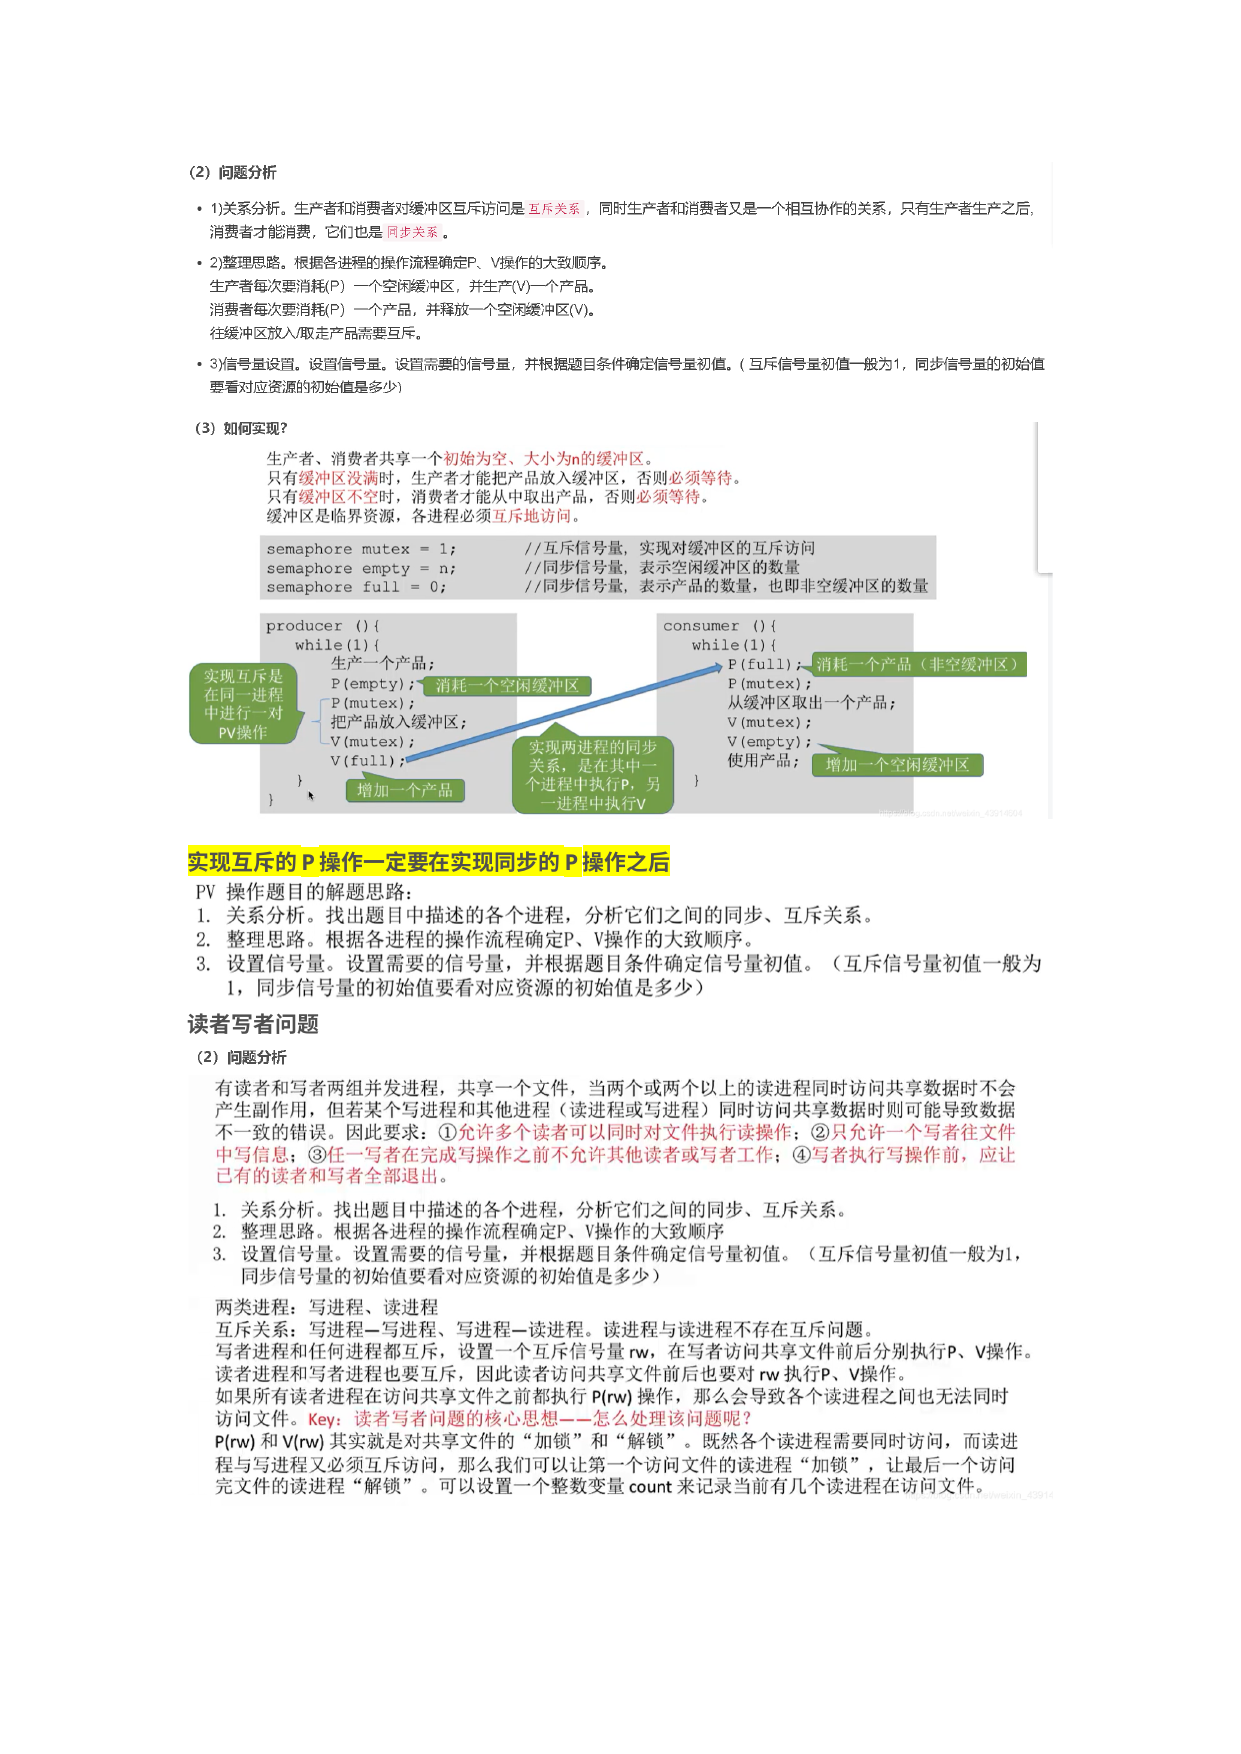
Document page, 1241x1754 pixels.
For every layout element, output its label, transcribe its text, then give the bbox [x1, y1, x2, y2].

picture [187, 162, 1053, 393]
text 实现互斥的P操作一定要在实现同步的P操作之后 [187, 844, 1053, 877]
text 读者写者问题 [187, 1007, 1053, 1039]
picture [187, 877, 1053, 999]
picture [187, 1039, 1053, 1517]
picture [187, 422, 1053, 819]
